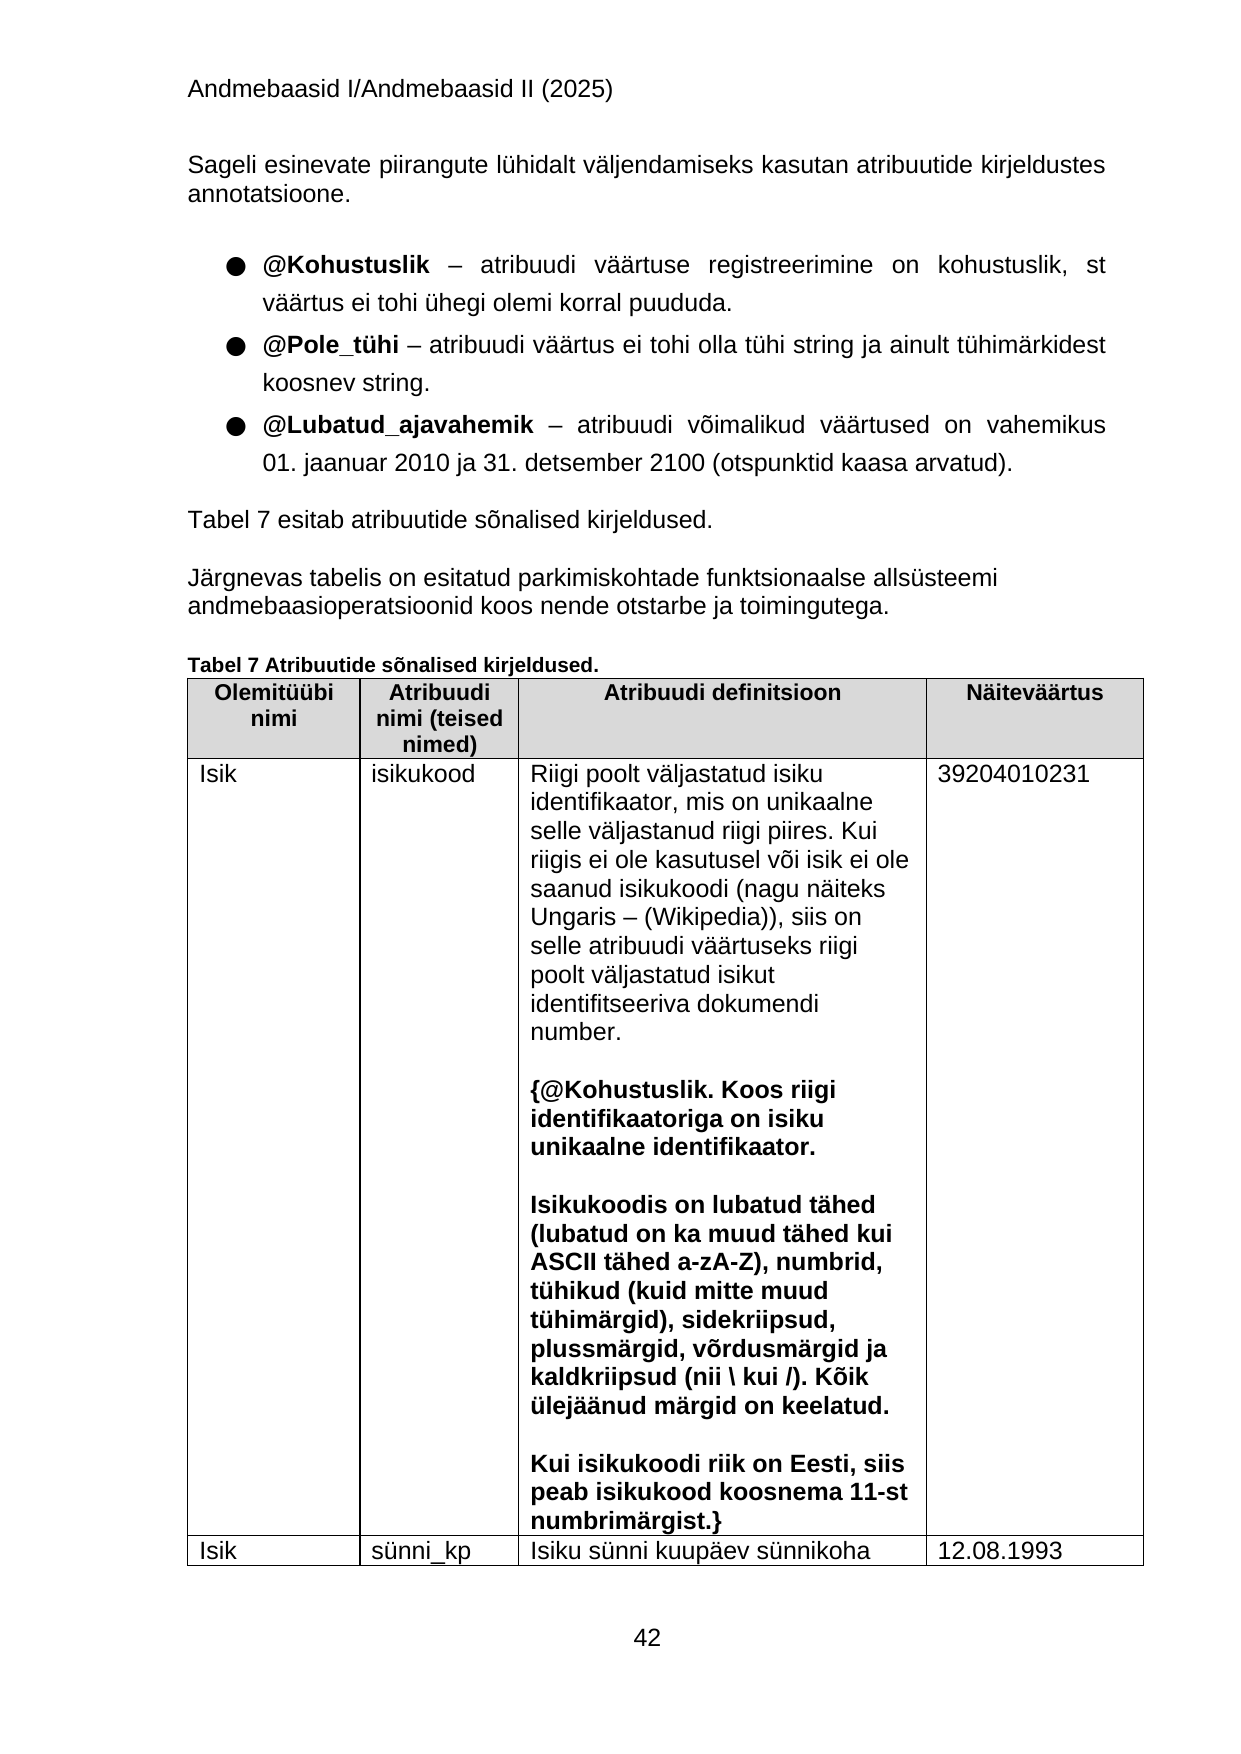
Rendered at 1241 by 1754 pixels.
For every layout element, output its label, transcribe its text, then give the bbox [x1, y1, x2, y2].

table_cell Isik [188, 759, 359, 1535]
table_header Atribuudi definitsioon [519, 679, 926, 758]
table_header Olemitüübi nimi [188, 679, 359, 758]
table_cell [519, 1536, 926, 1565]
text Tabel 7 Atribuutide sõnalised kirjeldused. [187, 649, 1107, 677]
list @Kohustuslik – atribuudi väärtuse registreerimine on kohustuslik, st väärtus ei tohi ühegi olemi korral puududa. [225, 236, 1107, 316]
table_cell Riigi poolt väljastatud isiku identifikaator, mis on unikaalne selle väljastanud riigi piires. Kui riigis ei ole kasutusel või isik ei ole saanud isikukoodi (nagu näiteks Ungaris – (Wikipedia)), siis on selle atribuudi väärtuseks riigi poolt väljastatud isikut identifitseeriva dokumendi number. {@Kohustuslik. Koos riigi identifikaatoriga on isiku unikaalne identifikaator. Isikukoodis on lubatud tähed (lubatud on ka muud tähed kui ASCII tähed a-zA-Z), numbrid, tühikud (kuid mitte muud tühimärgid), sidekriipsud, plussmärgid, võrdusmärgid ja kaldkriipsud (nii \ kui /). Kõik ülejäänud märgid on keelatud. Kui isikukoodi riik on Eesti, siis peab isikukood koosnema 11-st numbrimärgist.} [519, 759, 926, 1535]
table_cell sünni_kp [361, 1536, 518, 1565]
text Järgnevas tabelis on esitatud parkimiskohtade funktsionaalse allsüsteemi andmebaasioperatsioonid koos nende otstarbe ja toimingutega. [187, 562, 1107, 620]
table_cell 12.08.1993 [927, 1536, 1143, 1565]
text Tabel 7 esitab atribuutide sõnalised kirjeldused. [187, 505, 1107, 534]
table_header Atribuudi nimi (teised nimed) [361, 679, 518, 758]
table_cell Isik [188, 1536, 359, 1565]
table_cell isikukood [361, 759, 518, 1535]
text Sageli esinevate piirangute lühidalt väljendamiseks kasutan atribuutide kirjeldustes annotatsioone. [187, 150, 1107, 207]
table_cell 39204010231 [927, 759, 1143, 1535]
table_header Näiteväärtus [927, 679, 1143, 758]
list @Pole_tühi – atribuudi väärtus ei tohi olla tühi string ja ainult tühimärkidest koosnev string. [225, 316, 1107, 396]
list @Lubatud_ajavahemik – atribuudi võimalikud väärtused on vahemikus 01. jaanuar 2010 ja 31. detsember 2100 (otspunktid kaasa arvatud). [225, 396, 1107, 476]
